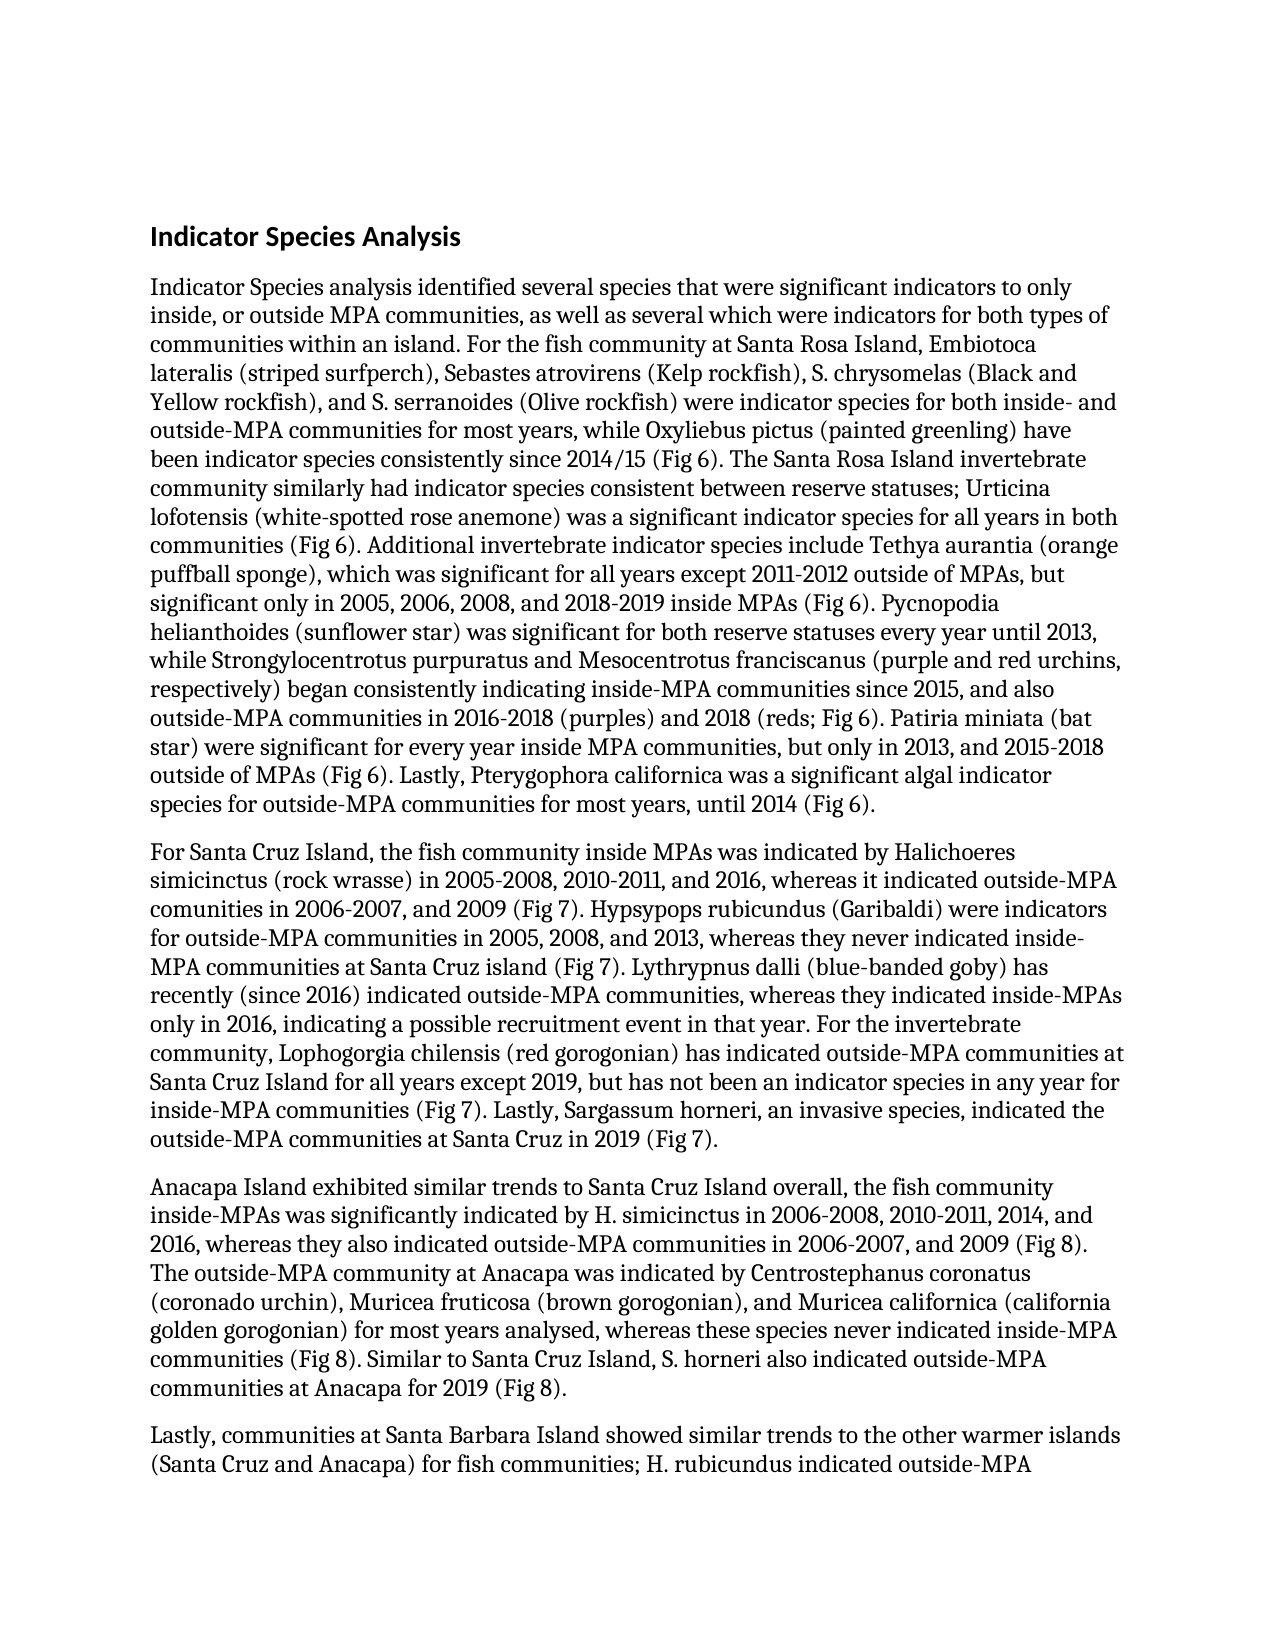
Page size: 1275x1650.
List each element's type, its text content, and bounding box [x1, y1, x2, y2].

text For Santa Cruz Island, the fish community inside MPAs was indicated by Halichoeres simicinctus (rock wrasse) in 2005-2008, 2010-2011, and 2016, whereas it indicated outside-MPA comunities in 2006-2007, and 2009 (Fig 7). Hypsypops rubicundus (Garibaldi) were indicators for outside-MPA communities in 2005, 2008, and 2013, whereas they never indicated inside-MPA communities at Santa Cruz island (Fig 7). Lythrypnus dalli (blue-banded goby) has recently (since 2016) indicated outside-MPA communities, whereas they indicated inside-MPAs only in 2016, indicating a possible recruitment event in that year. For the invertebrate community, Lophogorgia chilensis (red gorogonian) has indicated outside-MPA communities at Santa Cruz Island for all years except 2019, but has not been an indicator species in any year for inside-MPA communities (Fig 7). Lastly, Sargassum horneri, an invasive species, indicated the outside-MPA communities at Santa Cruz in 2019 (Fig 7). [150, 838, 1125, 1154]
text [150, 1421, 1125, 1479]
text Anacapa Island exhibited similar trends to Santa Cruz Island overall, the fish community inside-MPAs was significantly indicated by H. simicinctus in 2006-2008, 2010-2011, 2014, and 2016, whereas they also indicated outside-MPA communities in 2006-2007, and 2009 (Fig 8). The outside-MPA community at Anacapa was indicated by Centrostephanus coronatus (coronado urchin), Muricea fruticosa (brown gorogonian), and Muricea californica (california golden gorogonian) for most years analysed, whereas these species never indicated inside-MPA communities (Fig 8). Similar to Santa Cruz Island, S. horneri also indicated outside-MPA communities at Anacapa for 2019 (Fig 8). [150, 1173, 1125, 1403]
subtitle Indicator Species Analysis [150, 218, 1125, 254]
text Indicator Species analysis identified several species that were significant indicators to only inside, or outside MPA communities, as well as several which were indicators for both types of communities within an island. For the fish community at Santa Rosa Island, Embiotoca lateralis (striped surfperch), Sebastes atrovirens (Kelp rockfish), S. chrysomelas (Black and Yellow rockfish), and S. serranoides (Olive rockfish) were indicator species for both inside- and outside-MPA communities for most years, while Oxyliebus pictus (painted greenling) have been indicator species consistently since 2014/15 (Fig 6). The Santa Rosa Island invertebrate community similarly had indicator species consistent between reserve statuses; Urticina lofotensis (white-spotted rose anemone) was a significant indicator species for all years in both communities (Fig 6). Additional invertebrate indicator species include Tethya aurantia (orange puffball sponge), which was significant for all years except 2011-2012 outside of MPAs, but significant only in 2005, 2006, 2008, and 2018-2019 inside MPAs (Fig 6). Pycnopodia helianthoides (sunflower star) was significant for both reserve statuses every year until 2013, while Strongylocentrotus purpuratus and Mesocentrotus franciscanus (purple and red urchins, respectively) began consistently indicating inside-MPA communities since 2015, and also outside-MPA communities in 2016-2018 (purples) and 2018 (reds; Fig 6). Patiria miniata (bat star) were significant for every year inside MPA communities, but only in 2013, and 2015-2018 outside of MPAs (Fig 6). Lastly, Pterygophora californica was a significant algal indicator species for outside-MPA communities for most years, until 2014 (Fig 6). [150, 273, 1125, 819]
